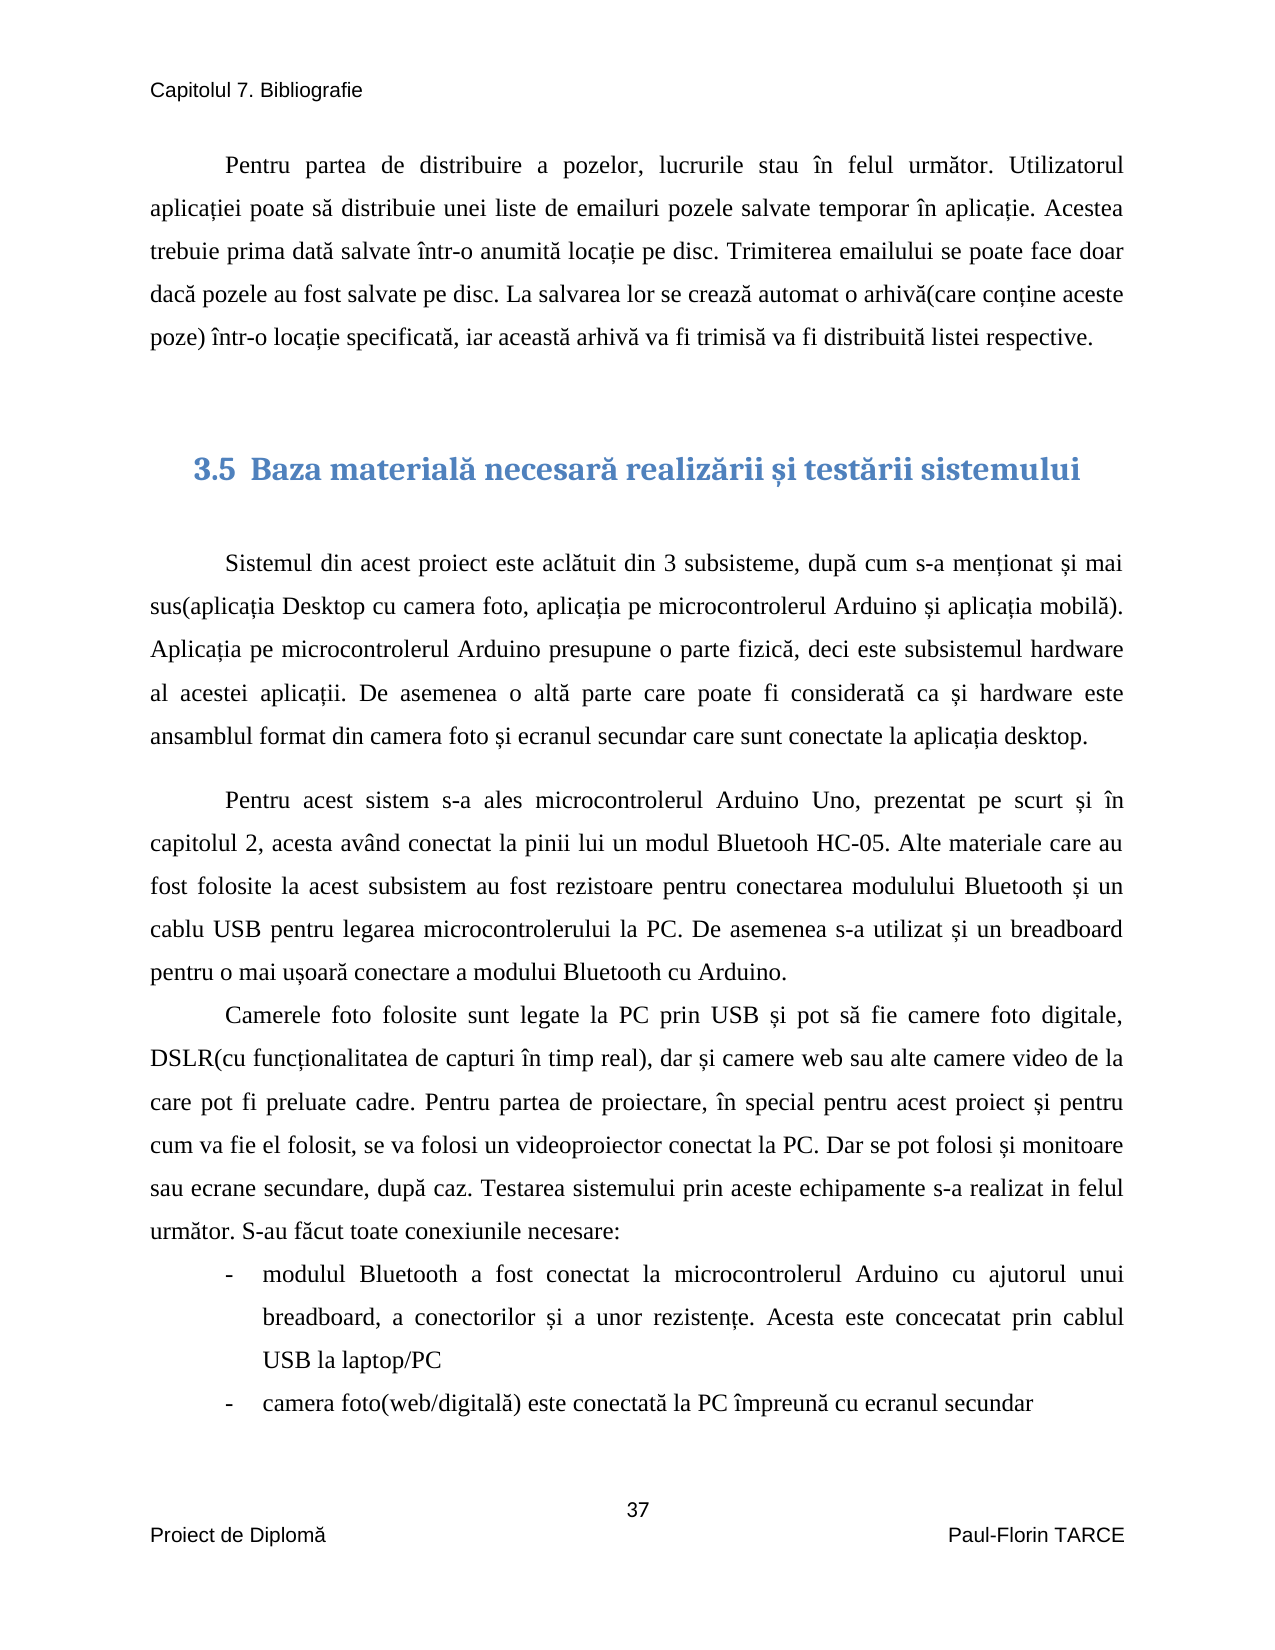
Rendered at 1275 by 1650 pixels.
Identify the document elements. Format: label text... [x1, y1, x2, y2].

text Pentru partea de distribuire a pozelor, lucrurile stau în felul următor. Utilizatorul aplicației poate să distribuie unei liste de emailuri pozele salvate temporar în aplicație. Acestea trebuie prima dată salvate într-o anumită locație pe disc. Trimiterea emailului se poate face doar dacă pozele au fost salvate pe disc. La salvarea lor se crează automat o arhivă(care conține aceste poze) într-o locație specificată, iar această arhivă va fi trimisă va fi distribuită listei respective. [150, 150, 1125, 351]
text Sistemul din acest proiect este aclătuit din 3 subsisteme, după cum s-a menționat și mai sus(aplicația Desktop cu camera foto, aplicația pe microcontrolerul Arduino și aplicația mobilă). Aplicația pe microcontrolerul Arduino presupune o parte fizică, deci este subsistemul hardware al acestei aplicații. De asemenea o altă parte care poate fi considerată ca și hardware este ansamblul format din camera foto și ecranul secundar care sunt conectate la aplicația desktop. [150, 548, 1125, 749]
list camera foto(web/digitală) este conectată la PC împreună cu ecranul secundar [225, 1388, 1125, 1417]
list modulul Bluetooth a fost conectat la microcontrolerul Arduino cu ajutorul unui breadboard, a conectorilor și a unor rezistențe. Acesta este concecatat prin cablul USB la laptop/PC [225, 1259, 1125, 1374]
text Pentru acest sistem s-a ales microcontrolerul Arduino Uno, prezentat pe scurt și în capitolul 2, acesta având conectat la pinii lui un modul Bluetooh HC-05. Alte materiale care au fost folosite la acest subsistem au fost rezistoare pentru conectarea modulului Bluetooth și un cablu USB pentru legarea microcontrolerului la PC. De asemenea s-a utilizat și un breadboard pentru o mai ușoară conectare a modului Bluetooth cu Arduino. [150, 785, 1125, 986]
subtitle 3.5 Baza materială necesară realizării și testării sistemului [150, 450, 1125, 489]
text Camerele foto folosite sunt legate la PC prin USB și pot să fie camere foto digitale, DSLR(cu funcționalitatea de capturi în timp real), dar și camere web sau alte camere video de la care pot fi preluate cadre. Pentru partea de proiectare, în special pentru acest proiect și pentru cum va fie el folosit, se va folosi un videoproiector conectat la PC. Dar se pot folosi și monitoare sau ecrane secundare, după caz. Testarea sistemului prin aceste echipamente s-a realizat in felul următor. S-au făcut toate conexiunile necesare: [150, 1000, 1125, 1245]
